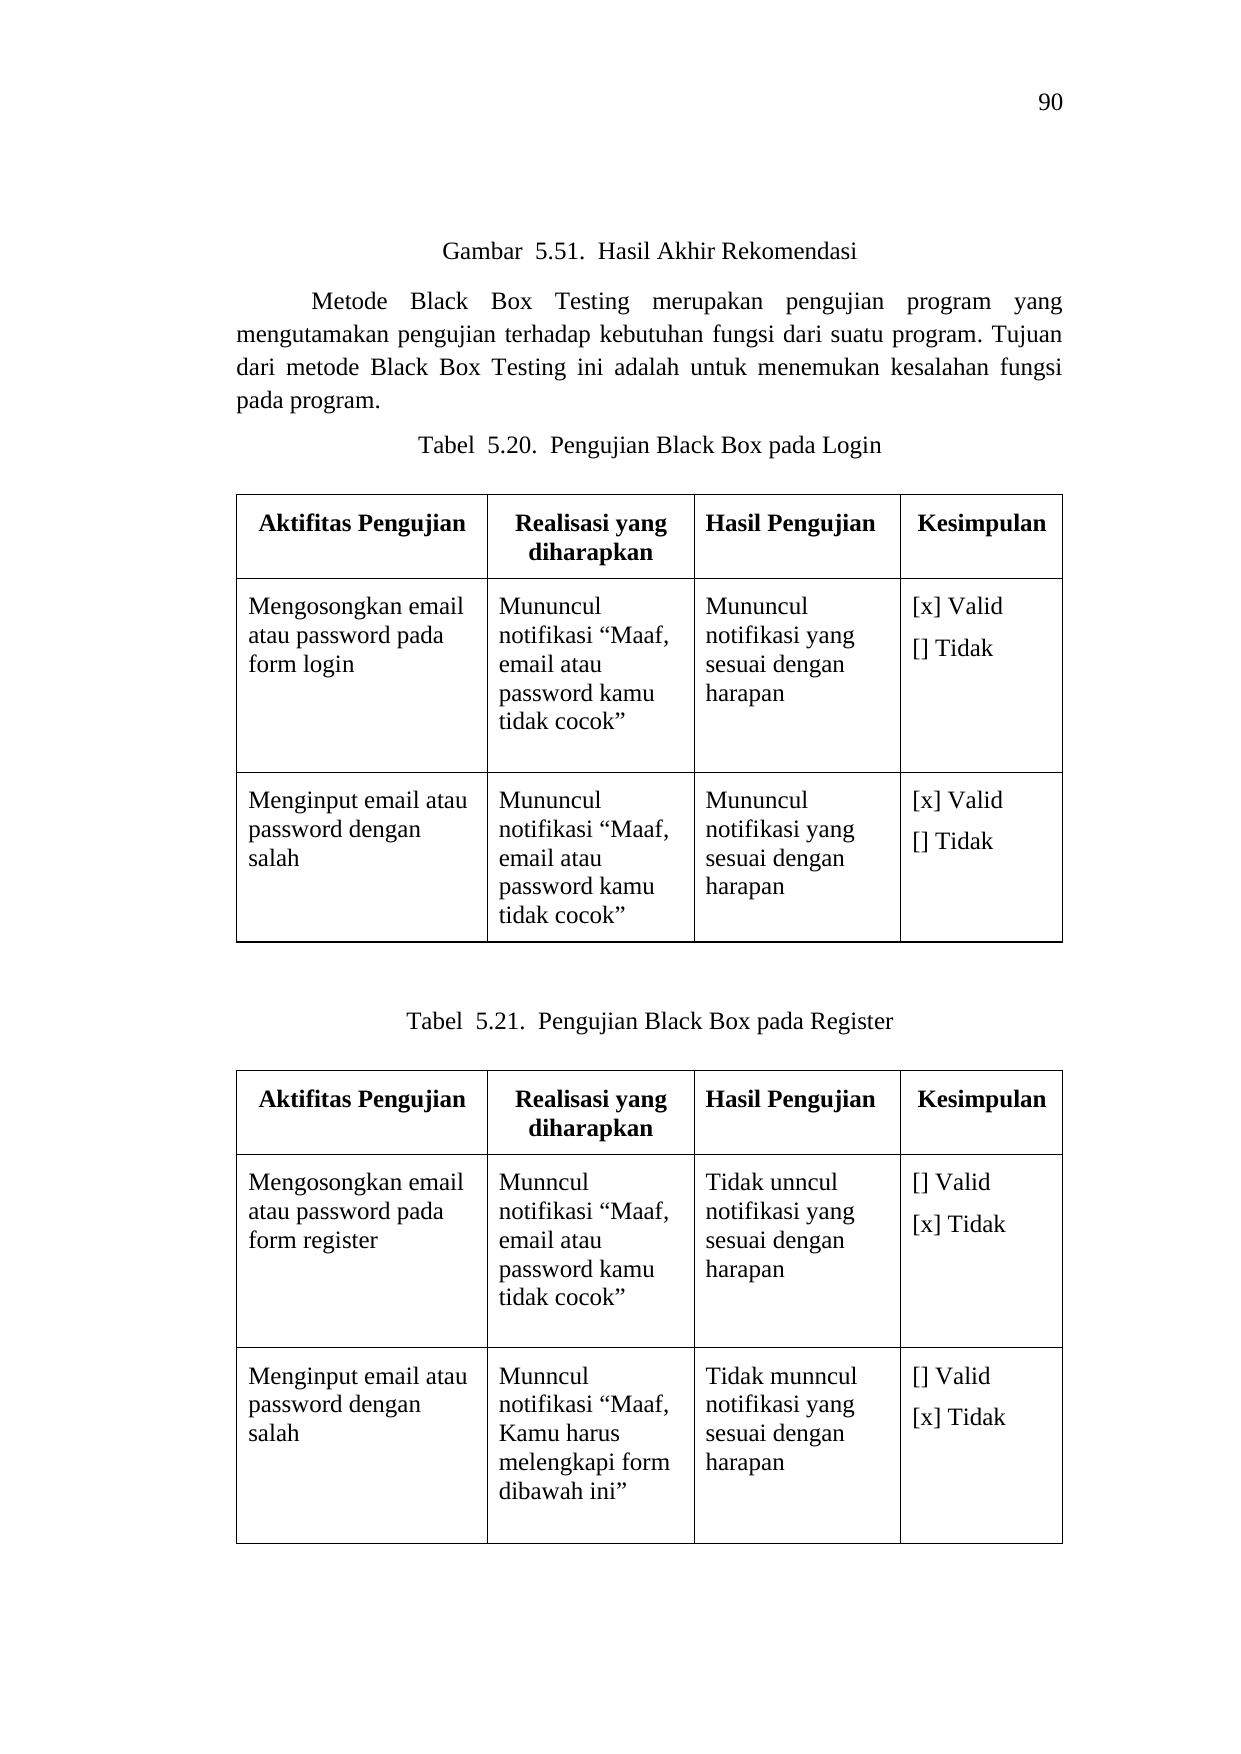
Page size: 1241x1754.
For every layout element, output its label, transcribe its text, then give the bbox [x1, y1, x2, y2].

table_cell [x] Valid [] Tidak [901, 579, 1062, 772]
table_cell Mununcul notifikasi “Maaf, email atau password kamu tidak cocok” [488, 579, 694, 772]
table_header Kesimpulan [901, 1071, 1062, 1154]
table_header Aktifitas Pengujian [237, 495, 487, 578]
table_cell Mununcul notifikasi yang sesuai dengan harapan [695, 579, 900, 772]
table_cell Menginput email atau password dengan salah [237, 1348, 487, 1542]
table_cell Tidak munncul notifikasi yang sesuai dengan harapan [695, 1348, 900, 1542]
table_cell Mengosongkan email atau password pada form register [237, 1155, 487, 1347]
text Metode Black Box Testing merupakan pengujian program yang mengutamakan pengujian terhadap kebutuhan fungsi dari suatu program. Tujuan dari metode Black Box Testing ini adalah untuk menemukan kesalahan fungsi pada program. [236, 286, 1063, 414]
table_cell Munncul notifikasi “Maaf, Kamu harus melengkapi form dibawah ini” [488, 1348, 694, 1542]
table_cell Mununcul notifikasi “Maaf, email atau password kamu tidak cocok” [488, 773, 694, 941]
table_cell Mengosongkan email atau password pada form login [237, 579, 487, 772]
table_header Aktifitas Pengujian [237, 1071, 487, 1154]
table_cell Munncul notifikasi “Maaf, email atau password kamu tidak cocok” [488, 1155, 694, 1347]
table_cell Tidak unncul notifikasi yang sesuai dengan harapan [695, 1155, 900, 1347]
table_header Hasil Pengujian [695, 495, 900, 578]
table_cell Menginput email atau password dengan salah [237, 773, 487, 941]
table_header Kesimpulan [901, 495, 1062, 578]
table_cell [] Valid [x] Tidak [901, 1348, 1062, 1542]
table_cell [x] Valid [] Tidak [901, 773, 1062, 941]
table_header Realisasi yang diharapkan [488, 1071, 694, 1154]
table_cell [] Valid [x] Tidak [901, 1155, 1062, 1347]
table_header Realisasi yang diharapkan [488, 495, 694, 578]
table_cell Mununcul notifikasi yang sesuai dengan harapan [695, 773, 900, 941]
table_header Hasil Pengujian [695, 1071, 900, 1154]
